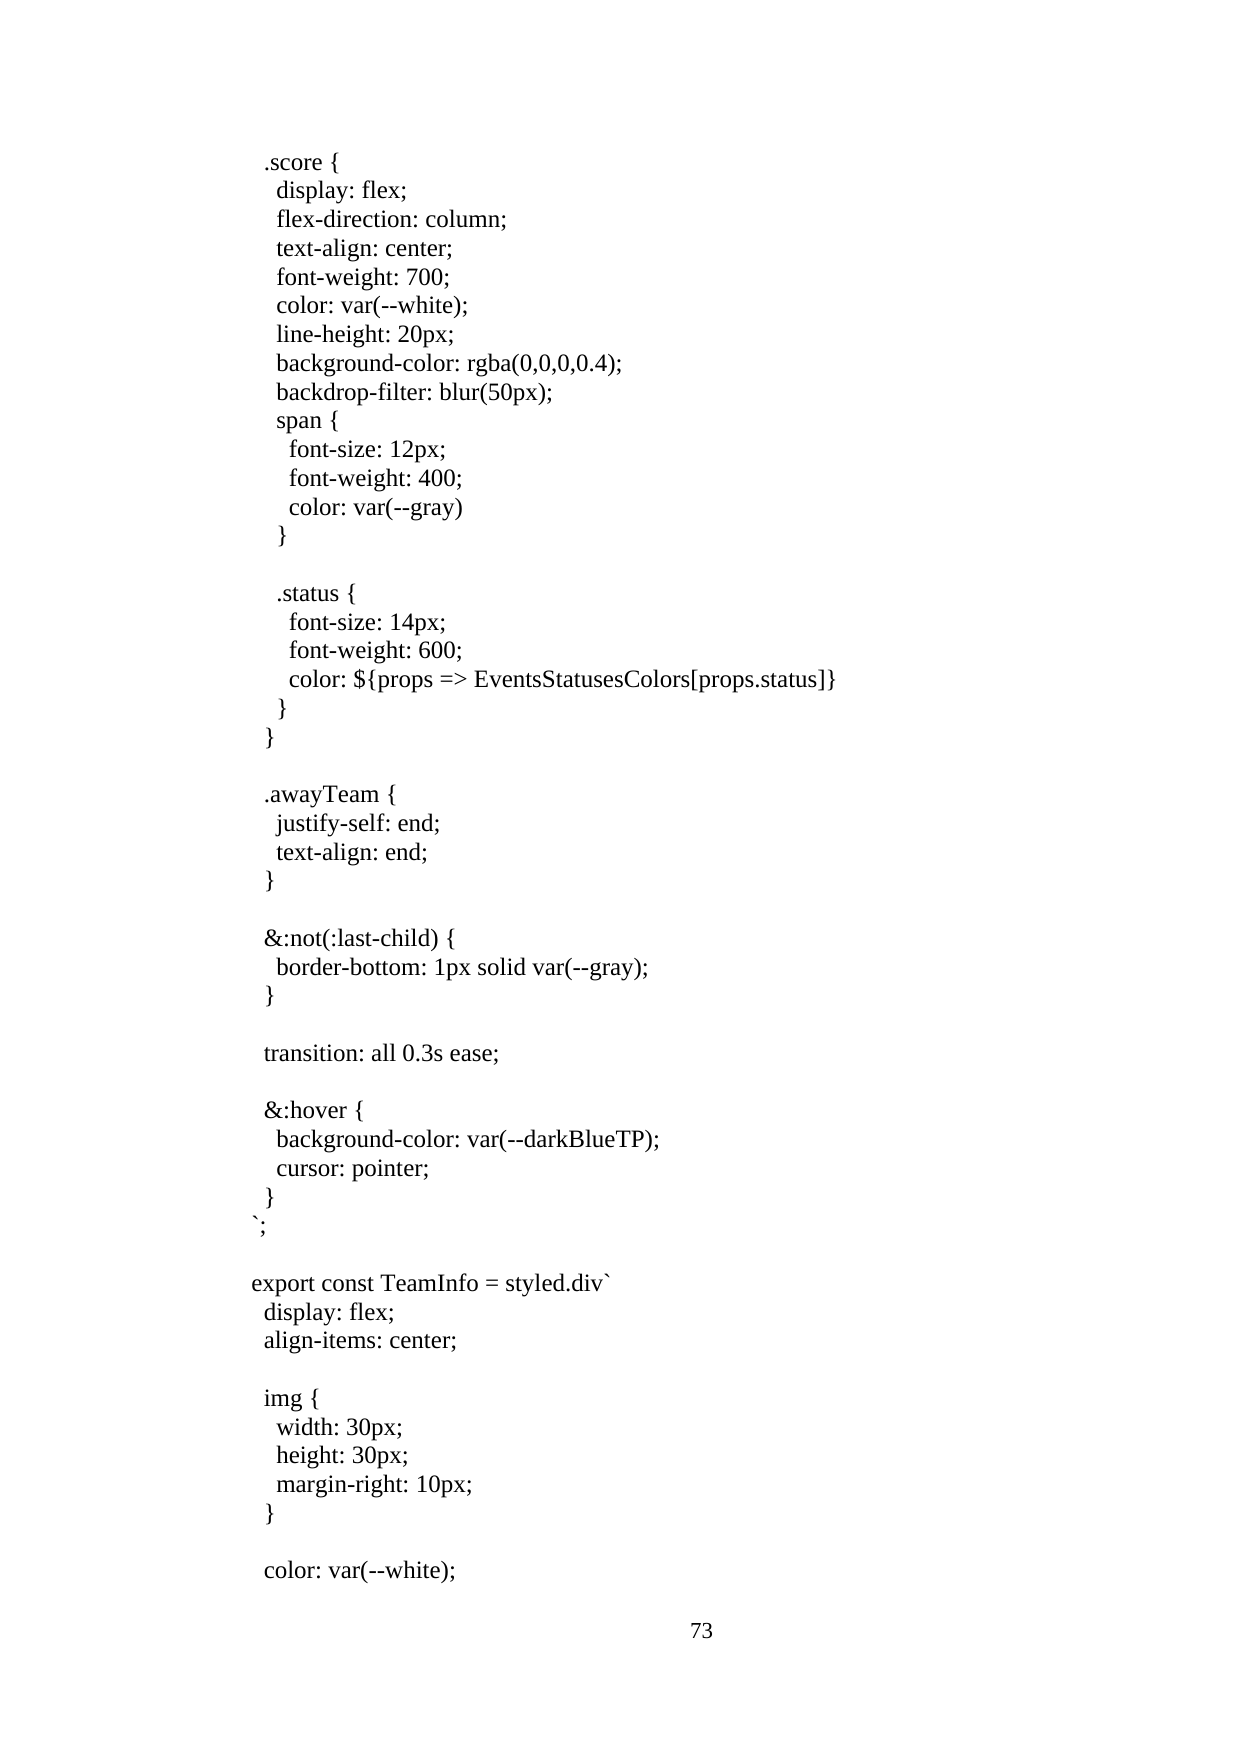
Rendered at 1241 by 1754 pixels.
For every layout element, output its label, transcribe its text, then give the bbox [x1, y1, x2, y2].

text color: var(--gray) [177, 492, 1152, 521]
text border-bottom: 1px solid var(--gray); [177, 952, 1152, 981]
text img { [177, 1383, 1152, 1412]
text transition: all 0.3s ease; [177, 1038, 1152, 1067]
text color: ${props => EventsStatusesColors[props.status]} [177, 664, 1152, 693]
text &:hover { [177, 1096, 1152, 1124]
text justify-self: end; [177, 808, 1152, 837]
text .score { [177, 147, 1152, 176]
text export const TeamInfo = styled.div` [177, 1268, 1152, 1297]
text .awayTeam { [177, 779, 1152, 808]
text display: flex; [177, 1297, 1152, 1326]
text background-color: var(--darkBlueTP); [177, 1124, 1152, 1153]
text backdrop-filter: blur(50px); [177, 377, 1152, 406]
text font-weight: 700; [177, 262, 1152, 291]
text display: flex; [177, 176, 1152, 204]
text span { [177, 406, 1152, 434]
text align-items: center; [177, 1326, 1152, 1354]
text text-align: center; [177, 233, 1152, 262]
text color: var(--white); [177, 1556, 1152, 1584]
text width: 30px; [177, 1412, 1152, 1441]
text `; [177, 1211, 1152, 1239]
text } [177, 693, 1152, 722]
text font-weight: 400; [177, 463, 1152, 492]
text &:not(:last-child) { [177, 923, 1152, 952]
text line-height: 20px; [177, 319, 1152, 348]
text } [177, 981, 1152, 1009]
text font-weight: 600; [177, 636, 1152, 664]
text } [177, 521, 1152, 549]
text height: 30px; [177, 1441, 1152, 1469]
text } [177, 1498, 1152, 1527]
text cursor: pointer; [177, 1153, 1152, 1182]
text font-size: 14px; [177, 607, 1152, 636]
text margin-right: 10px; [177, 1469, 1152, 1498]
text text-align: end; [177, 837, 1152, 866]
text flex-direction: column; [177, 204, 1152, 233]
text } [177, 722, 1152, 751]
text } [177, 866, 1152, 894]
text background-color: rgba(0,0,0,0.4); [177, 348, 1152, 377]
text .status { [177, 578, 1152, 607]
text font-size: 12px; [177, 434, 1152, 463]
text color: var(--white); [177, 291, 1152, 319]
text } [177, 1182, 1152, 1211]
